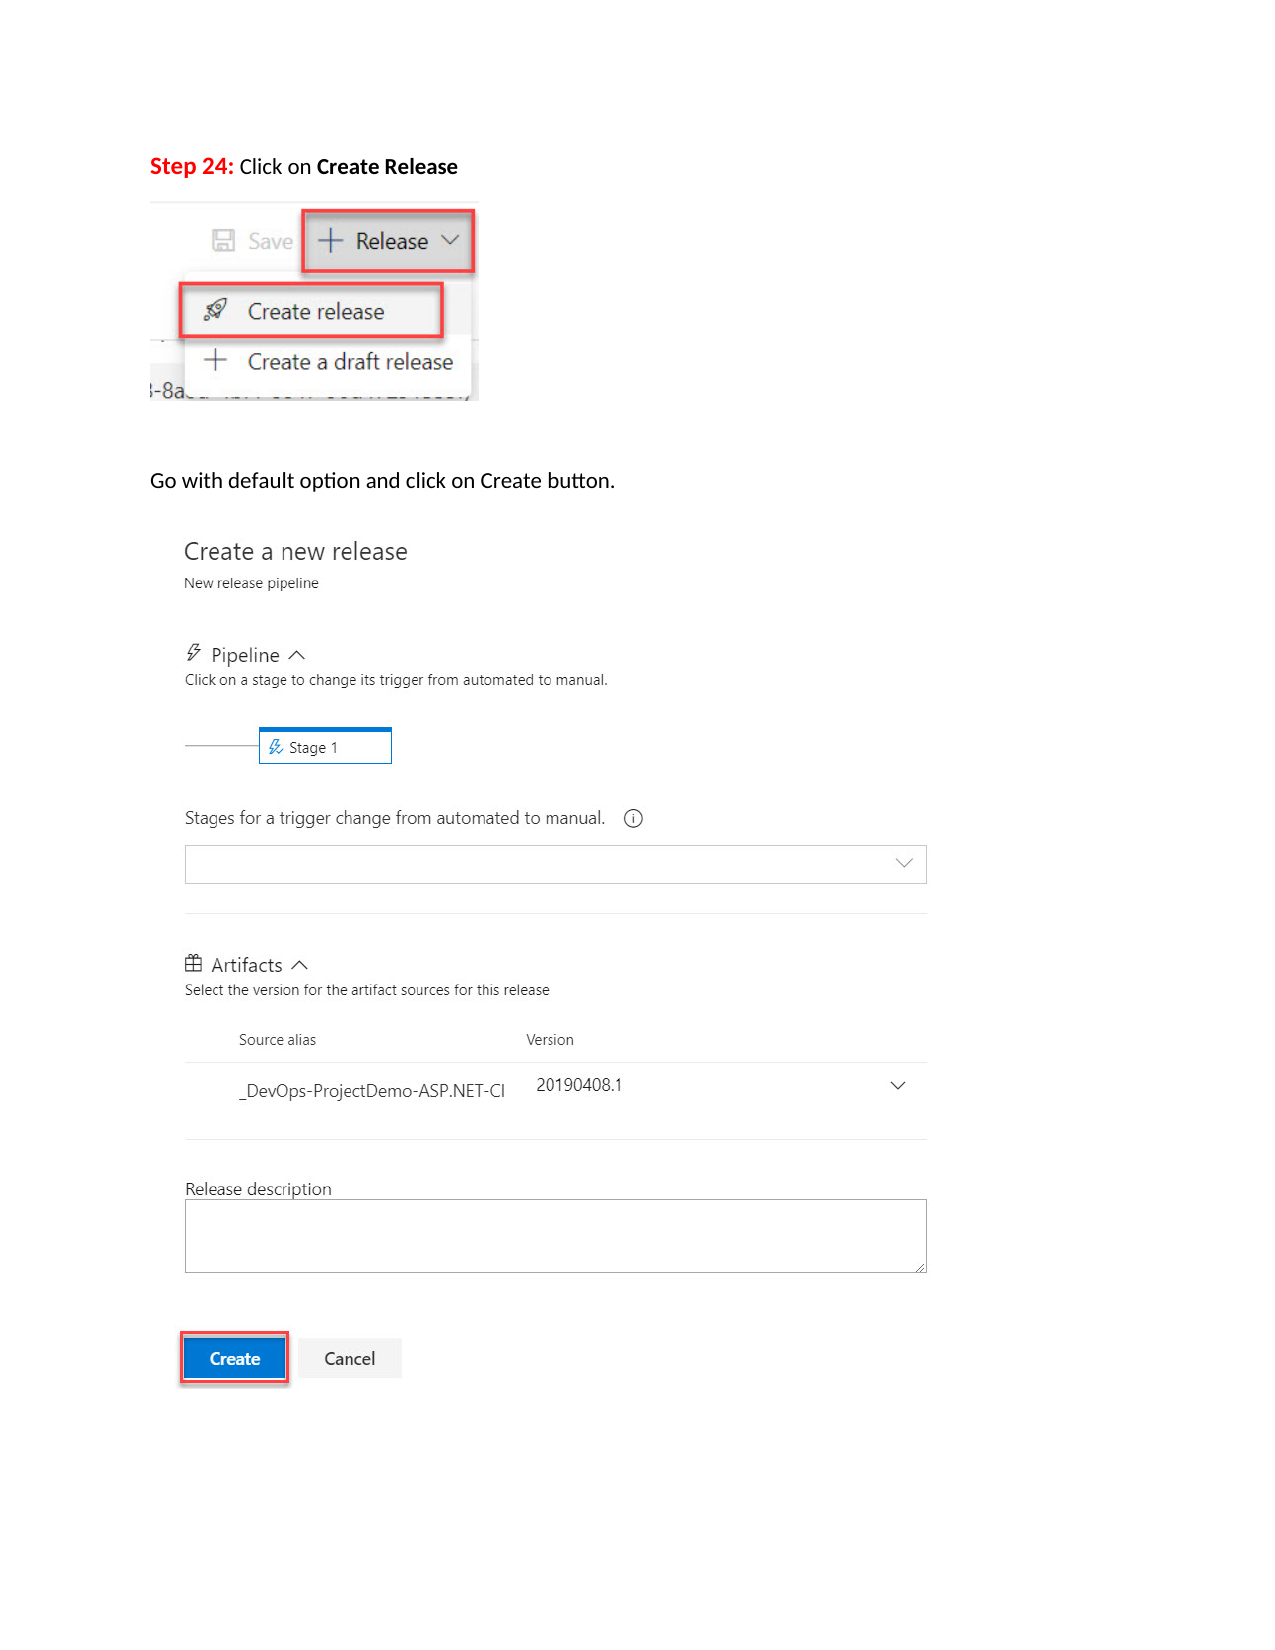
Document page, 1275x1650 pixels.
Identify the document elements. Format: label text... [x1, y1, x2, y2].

text Go with default option and click on Create button. [150, 467, 1125, 494]
text Step 24: Click on Create Release [150, 150, 1125, 181]
picture [150, 513, 952, 1389]
picture [150, 199, 479, 401]
